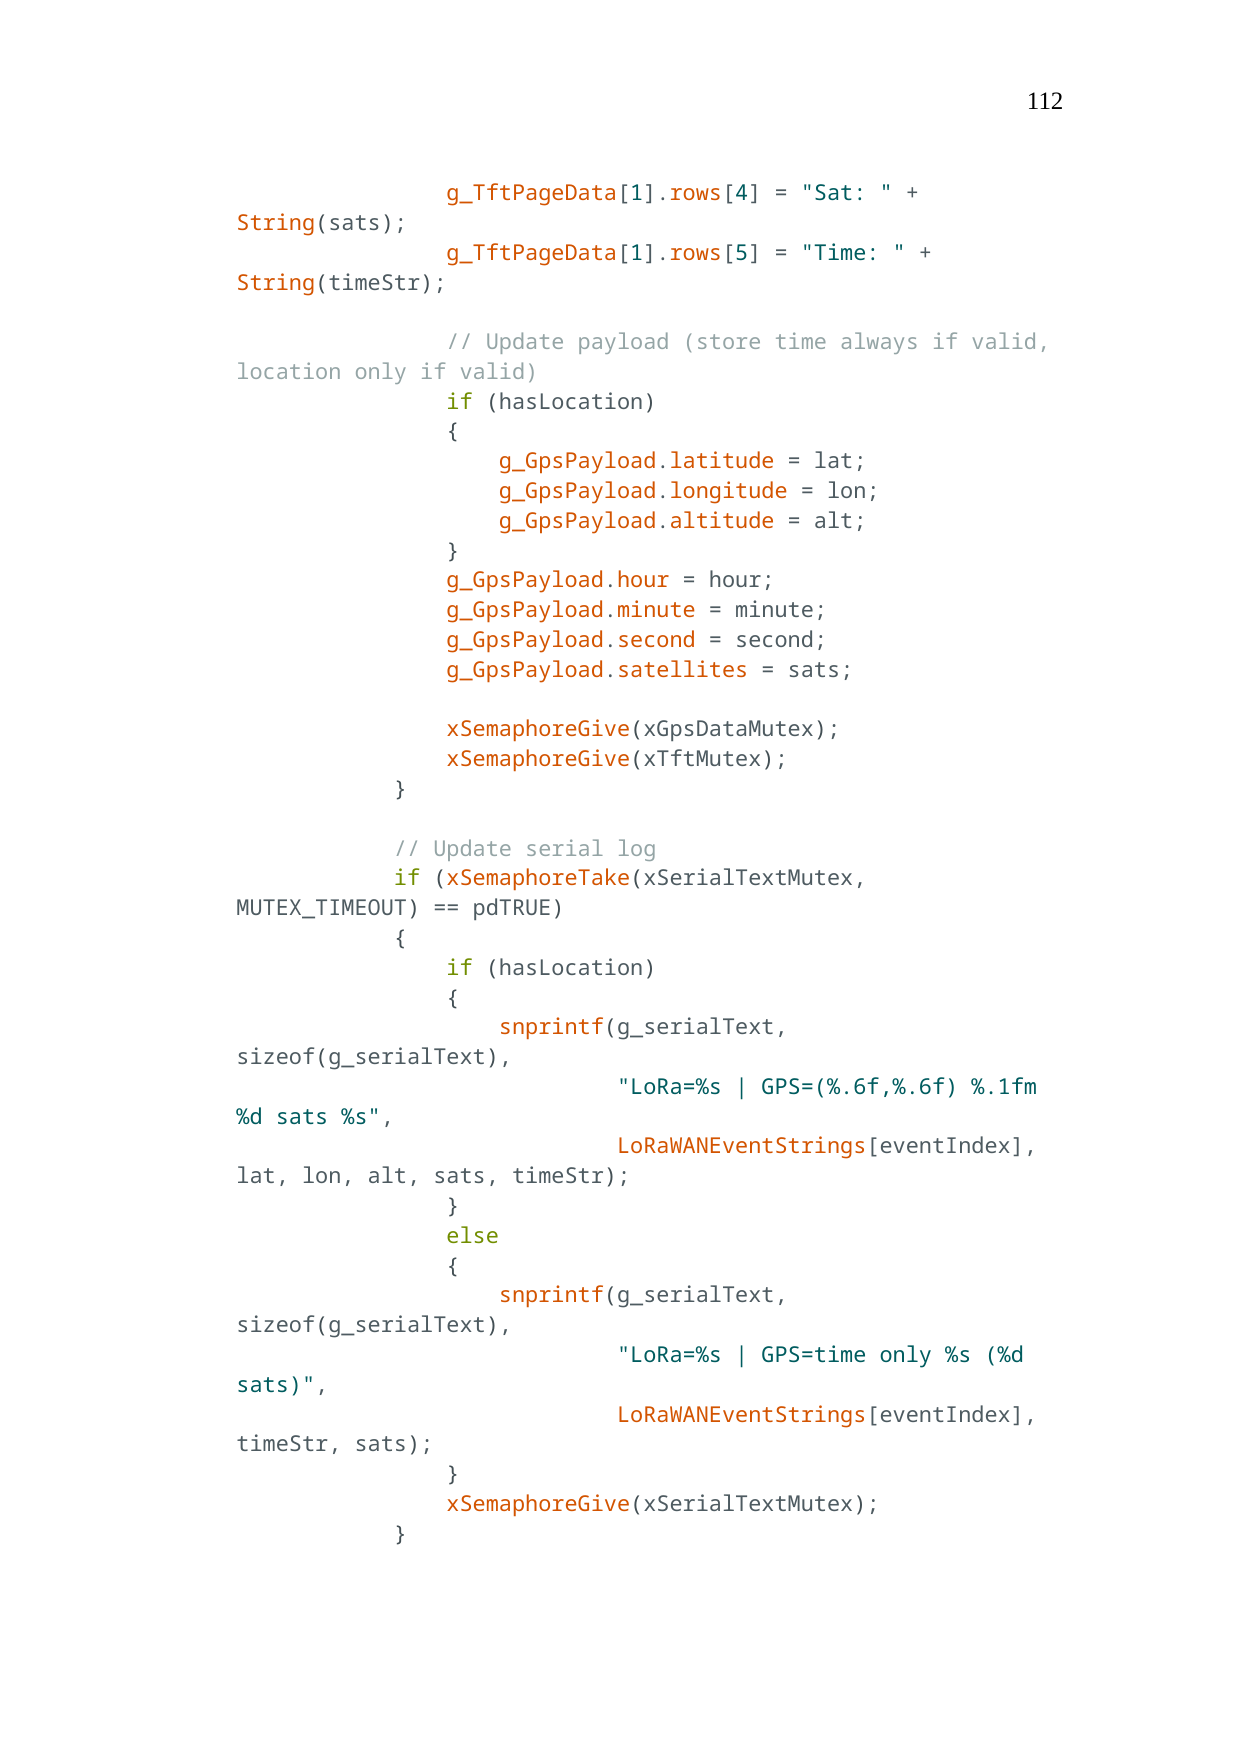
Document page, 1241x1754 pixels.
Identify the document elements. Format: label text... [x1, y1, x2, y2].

text g_GpsPayload.hour = hour; [236, 564, 1063, 594]
text } [236, 773, 1063, 803]
text LoRaWANEventStrings[eventIndex], lat, lon, alt, sats, timeStr); [236, 1131, 1063, 1190]
text } [236, 1518, 1063, 1548]
text LoRaWANEventStrings[eventIndex], timeStr, sats); [236, 1399, 1063, 1458]
text "LoRa=%s | GPS=(%.6f,%.6f) %.1fm %d sats %s", [236, 1071, 1063, 1131]
text if (hasLocation) [236, 386, 1063, 416]
text g_TftPageData[1].rows[5] = "Time: " + String(timeStr); [236, 237, 1063, 296]
text g_GpsPayload.second = second; [236, 624, 1063, 654]
text g_TftPageData[1].rows[4] = "Sat: " + String(sats); [236, 177, 1063, 237]
text } [236, 1190, 1063, 1220]
text { [236, 982, 1063, 1011]
text // Update payload (store time always if valid, location only if valid) [236, 326, 1063, 386]
text g_GpsPayload.altitude = alt; [236, 505, 1063, 535]
text { [236, 416, 1063, 445]
text } [236, 535, 1063, 564]
text g_GpsPayload.satellites = sats; [236, 654, 1063, 684]
text { [236, 922, 1063, 952]
text else [236, 1220, 1063, 1250]
text } [236, 1458, 1063, 1488]
text // Update serial log [236, 833, 1063, 862]
text if (hasLocation) [236, 952, 1063, 982]
text g_GpsPayload.minute = minute; [236, 594, 1063, 624]
text if (xSemaphoreTake(xSerialTextMutex, MUTEX_TIMEOUT) == pdTRUE) [236, 862, 1063, 922]
text snprintf(g_serialText, sizeof(g_serialText), [236, 1279, 1063, 1339]
text "LoRa=%s | GPS=time only %s (%d sats)", [236, 1339, 1063, 1399]
text xSemaphoreGive(xSerialTextMutex); [236, 1488, 1063, 1518]
text snprintf(g_serialText, sizeof(g_serialText), [236, 1011, 1063, 1071]
text xSemaphoreGive(xGpsDataMutex); [236, 713, 1063, 743]
text xSemaphoreGive(xTftMutex); [236, 743, 1063, 773]
text g_GpsPayload.longitude = lon; [236, 475, 1063, 505]
text { [236, 1250, 1063, 1279]
text g_GpsPayload.latitude = lat; [236, 445, 1063, 475]
